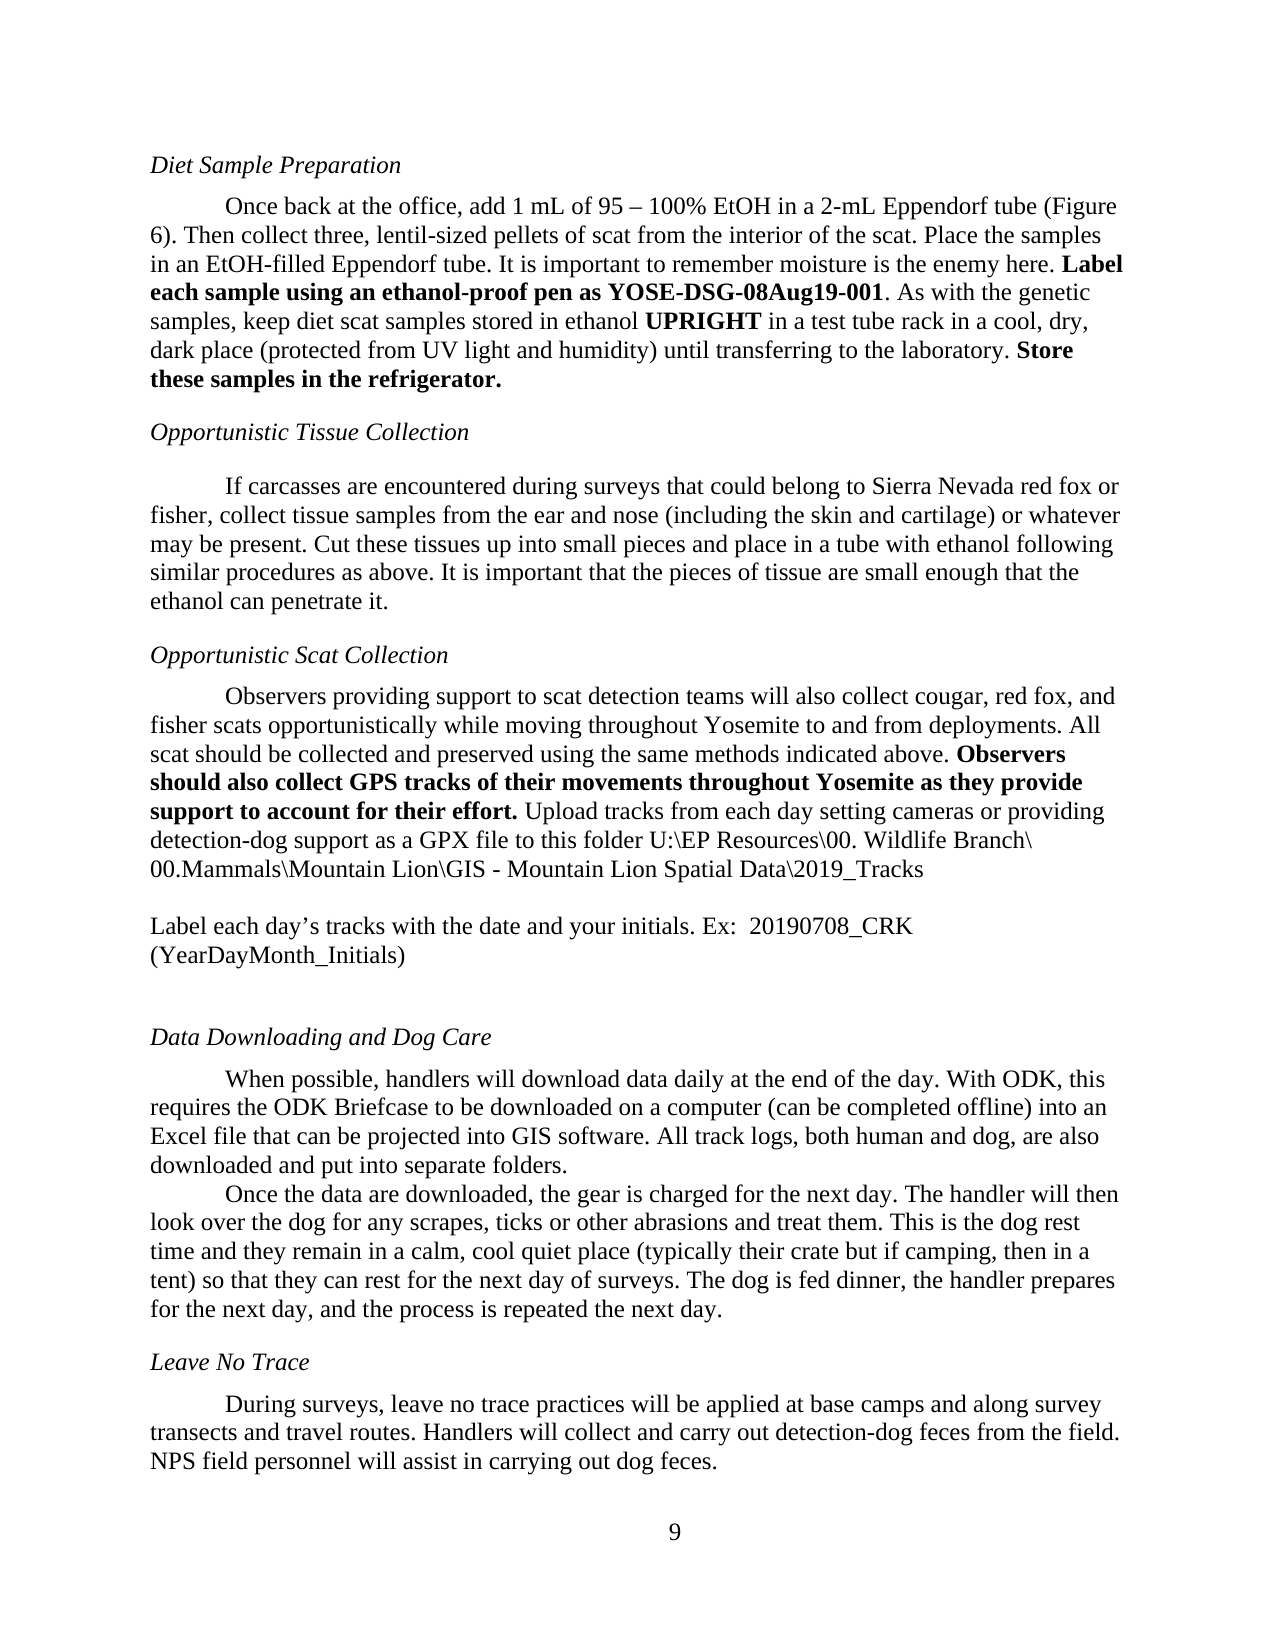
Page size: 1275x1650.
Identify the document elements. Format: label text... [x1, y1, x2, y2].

subtitle If carcasses are encountered during surveys that could belong to Sierra Nevada red fox or fisher, collect tissue samples from the ear and nose (including the skin and cartilage) or whatever may be present. Cut these tissues up into small pieces and place in a tube with ethanol following similar procedures as above. It is important that the pieces of tissue are small enough that the ethanol can penetrate it. [150, 471, 1125, 615]
text Observers providing support to scat detection teams will also collect cougar, red fox, and fisher scats opportunistically while moving throughout Yosemite to and from deployments. All scat should be collected and preserved using the same methods indicated above. Observers should also collect GPS tracks of their movements throughout Yosemite as they provide support to account for their effort. Upload tracks from each day setting cameras or providing detection-dog support as a GPX file to this folder U:\EP Resources\00. Wildlife Branch\00.Mammals\Mountain Lion\GIS - Mountain Lion Spatial Data\2019_Tracks [150, 681, 1125, 882]
text Label each day’s tracks with the date and your initials. Ex: 20190708_CRK (YearDayMonth_Initials) [150, 911, 1125, 969]
subtitle Leave No Trace [150, 1347, 1125, 1376]
subtitle Opportunistic Tissue Collection [150, 417, 1125, 446]
text During surveys, leave no trace practices will be applied at base camps and along survey transects and travel routes. Handlers will collect and carry out detection-dog feces from the field. NPS field personnel will assist in carrying out dog feces. [150, 1389, 1125, 1475]
text Once the data are downloaded, the gear is charged for the next day. The handler will then look over the dog for any scrapes, ticks or other abrasions and treat them. This is the dog rest time and they remain in a calm, cool quiet place (typically their crate but if camping, then in a tent) so that they can rest for the next day of surveys. The dog is fed dinner, the handler prepares for the next day, and the process is repeated the next day. [150, 1179, 1125, 1322]
subtitle Opportunistic Scat Collection [150, 640, 1125, 669]
subtitle Diet Sample Preparation [150, 150, 1125, 179]
text Once back at the office, add 1 mL of 95 – 100% EtOH in a 2-mL Eppendorf tube (Figure 6). Then collect three, lentil-sized pellets of scat from the interior of the scat. Place the samples in an EtOH-filled Eppendorf tube. It is important to remember moisture is the enemy here. Label each sample using an ethanol-proof pen as YOSE-DSG-08Aug19-001. As with the genetic samples, keep diet scat samples stored in ethanol UPRIGHT in a test tube rack in a cool, dry, dark place (protected from UV light and humidity) until transferring to the laboratory. Store these samples in the refrigerator. [150, 191, 1125, 392]
subtitle Data Downloading and Dog Care [150, 1022, 1125, 1051]
text When possible, handlers will download data daily at the end of the day. With ODK, this requires the ODK Briefcase to be downloaded on a computer (can be completed offline) into an Excel file that can be projected into GIS software. All track logs, both human and dog, are also downloaded and put into separate folders. [150, 1064, 1125, 1179]
